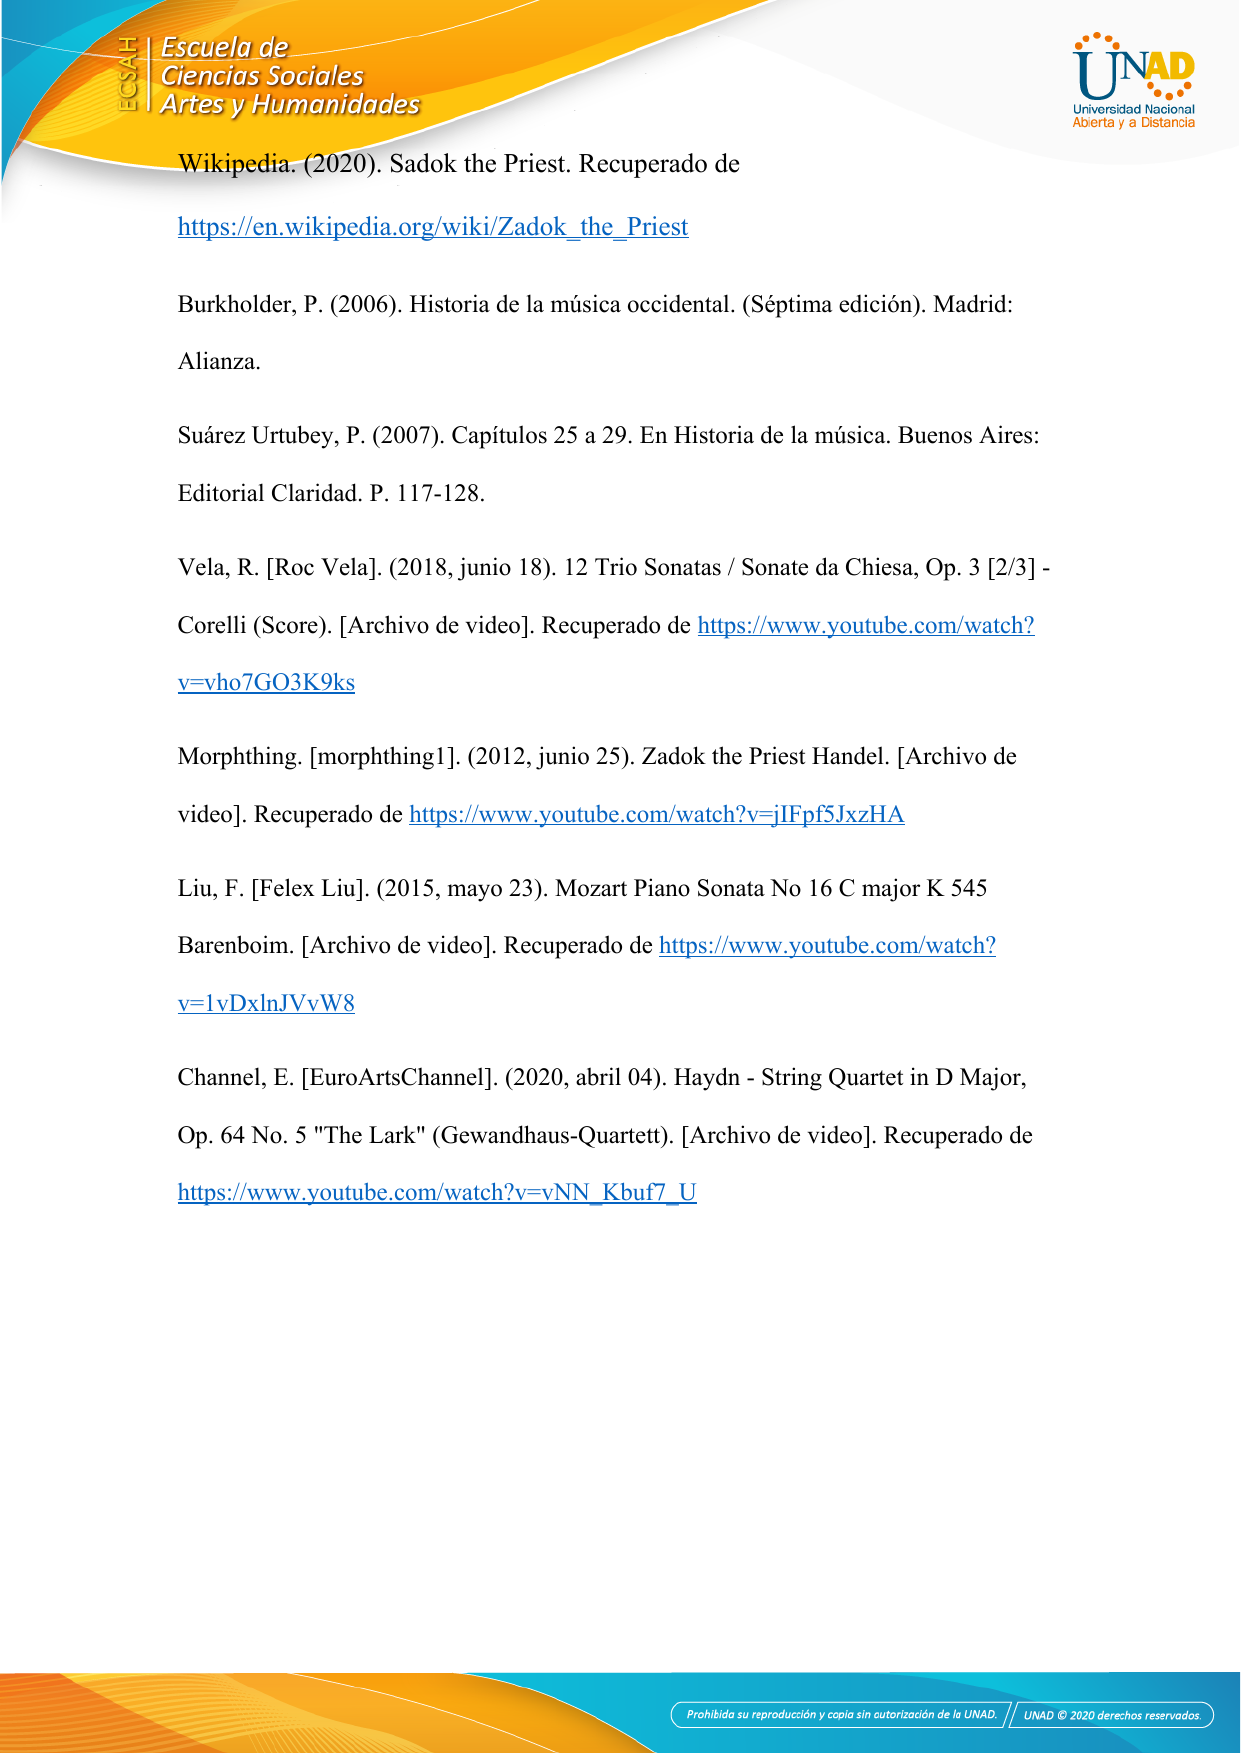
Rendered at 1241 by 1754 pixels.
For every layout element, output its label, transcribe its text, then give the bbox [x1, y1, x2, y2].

text Morphthing. [morphthing1]. (2012, junio 25). Zadok the Priest Handel. [Archivo de video]. Recuperado de https://www.youtube.com/watch?v=jIFpf5JxzHA [177, 741, 1063, 828]
text Liu, F. [Felex Liu]. (2015, mayo 23). Mozart Piano Sonata No 16 C major K 545 Barenboim. [Archivo de video]. Recuperado de https://www.youtube.com/watch?v=1vDxlnJVvW8 [177, 873, 1063, 1017]
text Vela, R. [Roc Vela]. (2018, junio 18). 12 Trio Sonatas / Sonate da Chiesa, Op. 3 [2/3] - Corelli (Score). [Archivo de video]. Recuperado de https://www.youtube.com/watch?v=vho7GO3K9ks [177, 552, 1063, 696]
text Channel, E. [EuroArtsChannel]. (2020, abril 04). Haydn - String Quartet in D Major, Op. 64 No. 5 "The Lark" (Gewandhaus-Quartett). [Archivo de video]. Recuperado de https://www.youtube.com/watch?v=vNN_Kbuf7_U [177, 1062, 1063, 1206]
text Wikipedia. (2020). Sadok the Priest. Recuperado de https://en.wikipedia.org/wiki/Zadok_the_Priest [177, 148, 1063, 241]
picture [0, 1623, 1241, 1753]
picture [1, 0, 1239, 223]
text Burkholder, P. (2006). Historia de la música occidental. (Séptima edición). Madrid: Alianza. [177, 289, 1063, 375]
text Suárez Urtubey, P. (2007). Capítulos 25 a 29. En Historia de la música. Buenos Aires: Editorial Claridad. P. 117-128. [177, 421, 1063, 507]
